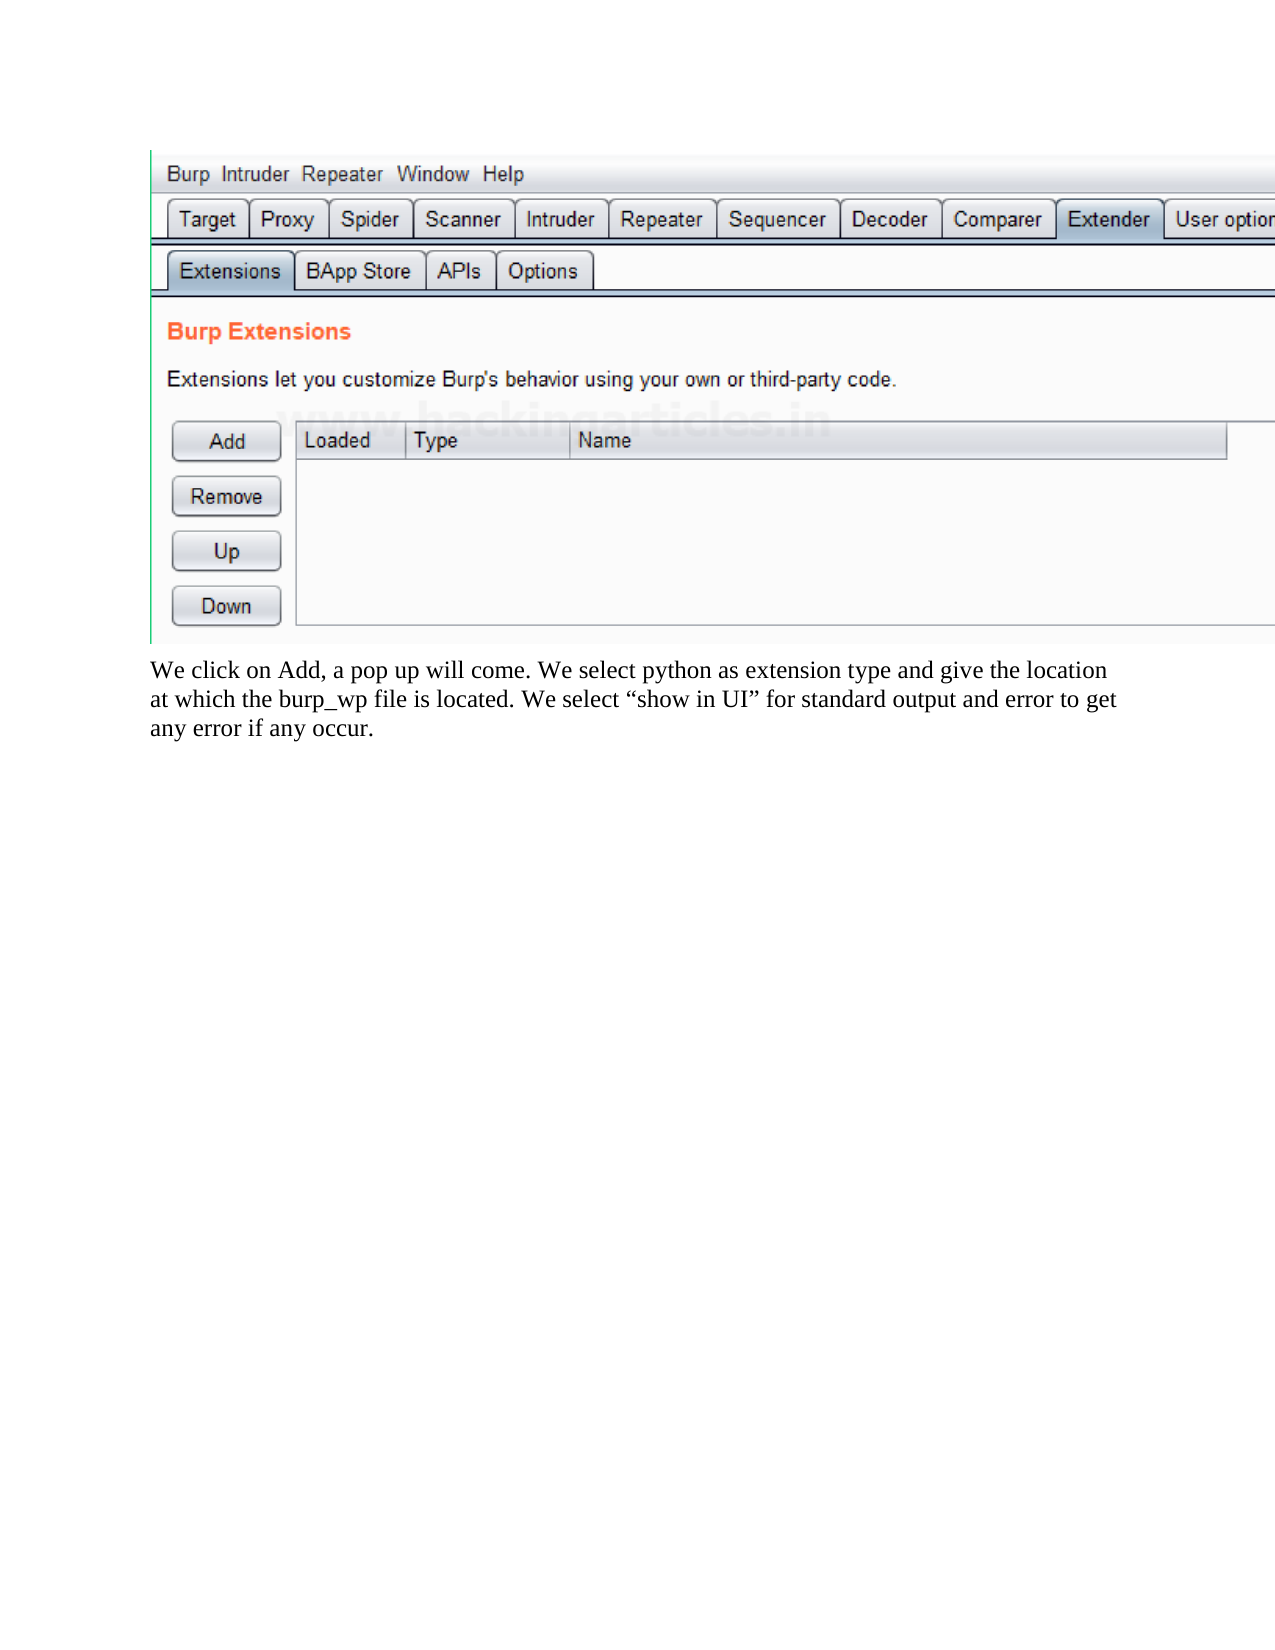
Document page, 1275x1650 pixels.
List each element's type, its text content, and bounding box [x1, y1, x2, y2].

picture [150, 150, 1275, 644]
text We click on Add, a pop up will come. We select python as extension type and give the location at which the burp_wp file is located. We select “show in UI” for standard output and error to get any error if any occur. [150, 656, 1118, 742]
